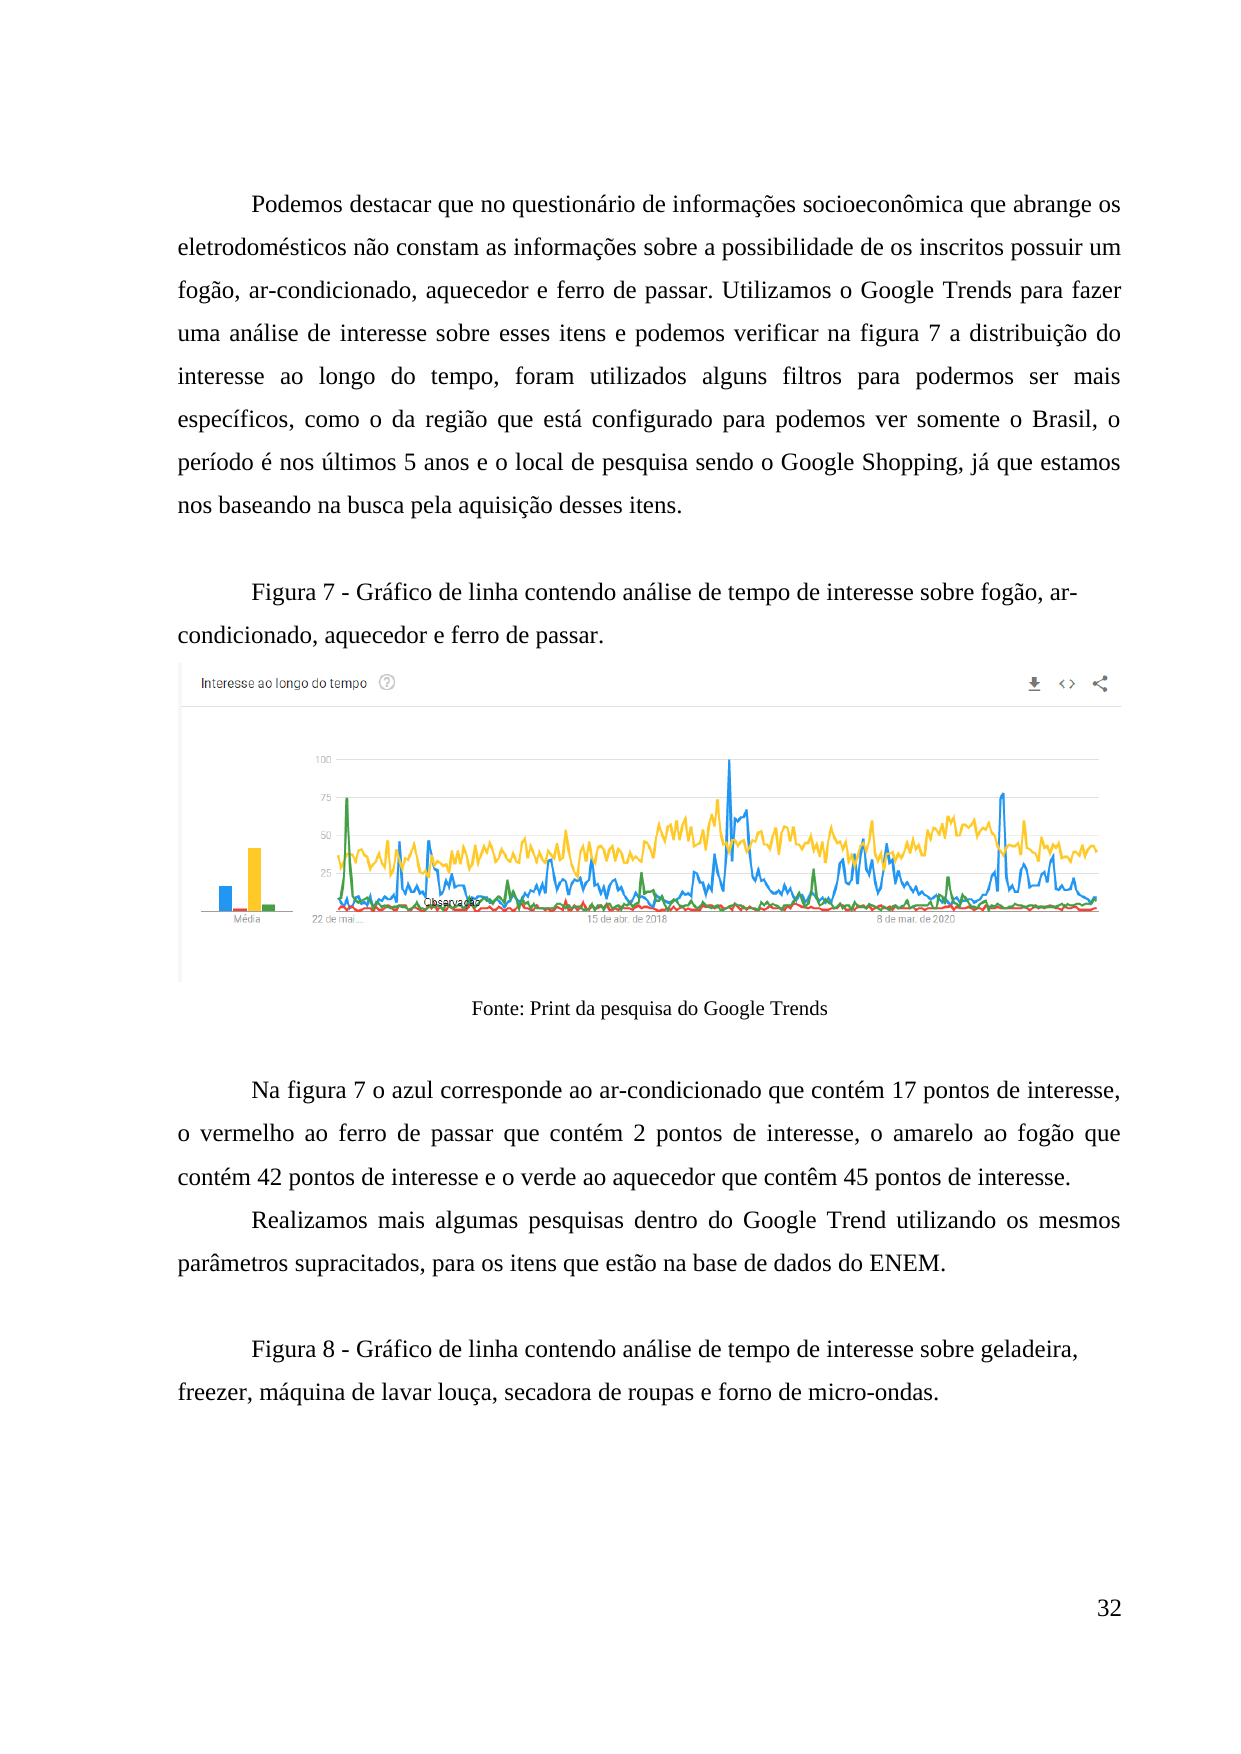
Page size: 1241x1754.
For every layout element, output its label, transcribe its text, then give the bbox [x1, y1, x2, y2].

text Figura 8 - Gráfico de linha contendo análise de tempo de interesse sobre geladeira, freezer, máquina de lavar louça, secadora de roupas e forno de micro-ondas. [177, 1334, 1122, 1406]
text Fonte: Print da pesquisa do Google Trends [177, 996, 1122, 1020]
text Realizamos mais algumas pesquisas dentro do Google Trend utilizando os mesmos parâmetros supracitados, para os itens que estão na base de dados do ENEM. [177, 1205, 1122, 1277]
text Na figura 7 o azul corresponde ao ar-condicionado que contém 17 pontos de interesse, o vermelho ao ferro de passar que contém 2 pontos de interesse, o amarelo ao fogão que contém 42 pontos de interesse e o verde ao aquecedor que contêm 45 pontos de interesse. [177, 1075, 1122, 1190]
picture [177, 663, 1122, 982]
text Podemos destacar que no questionário de informações socioeconômica que abrange os eletrodomésticos não constam as informações sobre a possibilidade de os inscritos possuir um fogão, ar-condicionado, aquecedor e ferro de passar. Utilizamos o Google Trends para fazer uma análise de interesse sobre esses itens e podemos verificar na figura 7 a distribuição do interesse ao longo do tempo, foram utilizados alguns filtros para podermos ser mais específicos, como o da região que está configurado para podemos ver somente o Brasil, o período é nos últimos 5 anos e o local de pesquisa sendo o Google Shopping, já que estamos nos baseando na busca pela aquisição desses itens. [177, 189, 1122, 519]
text Figura 7 - Gráfico de linha contendo análise de tempo de interesse sobre fogão, ar-condicionado, aquecedor e ferro de passar. [177, 577, 1122, 649]
